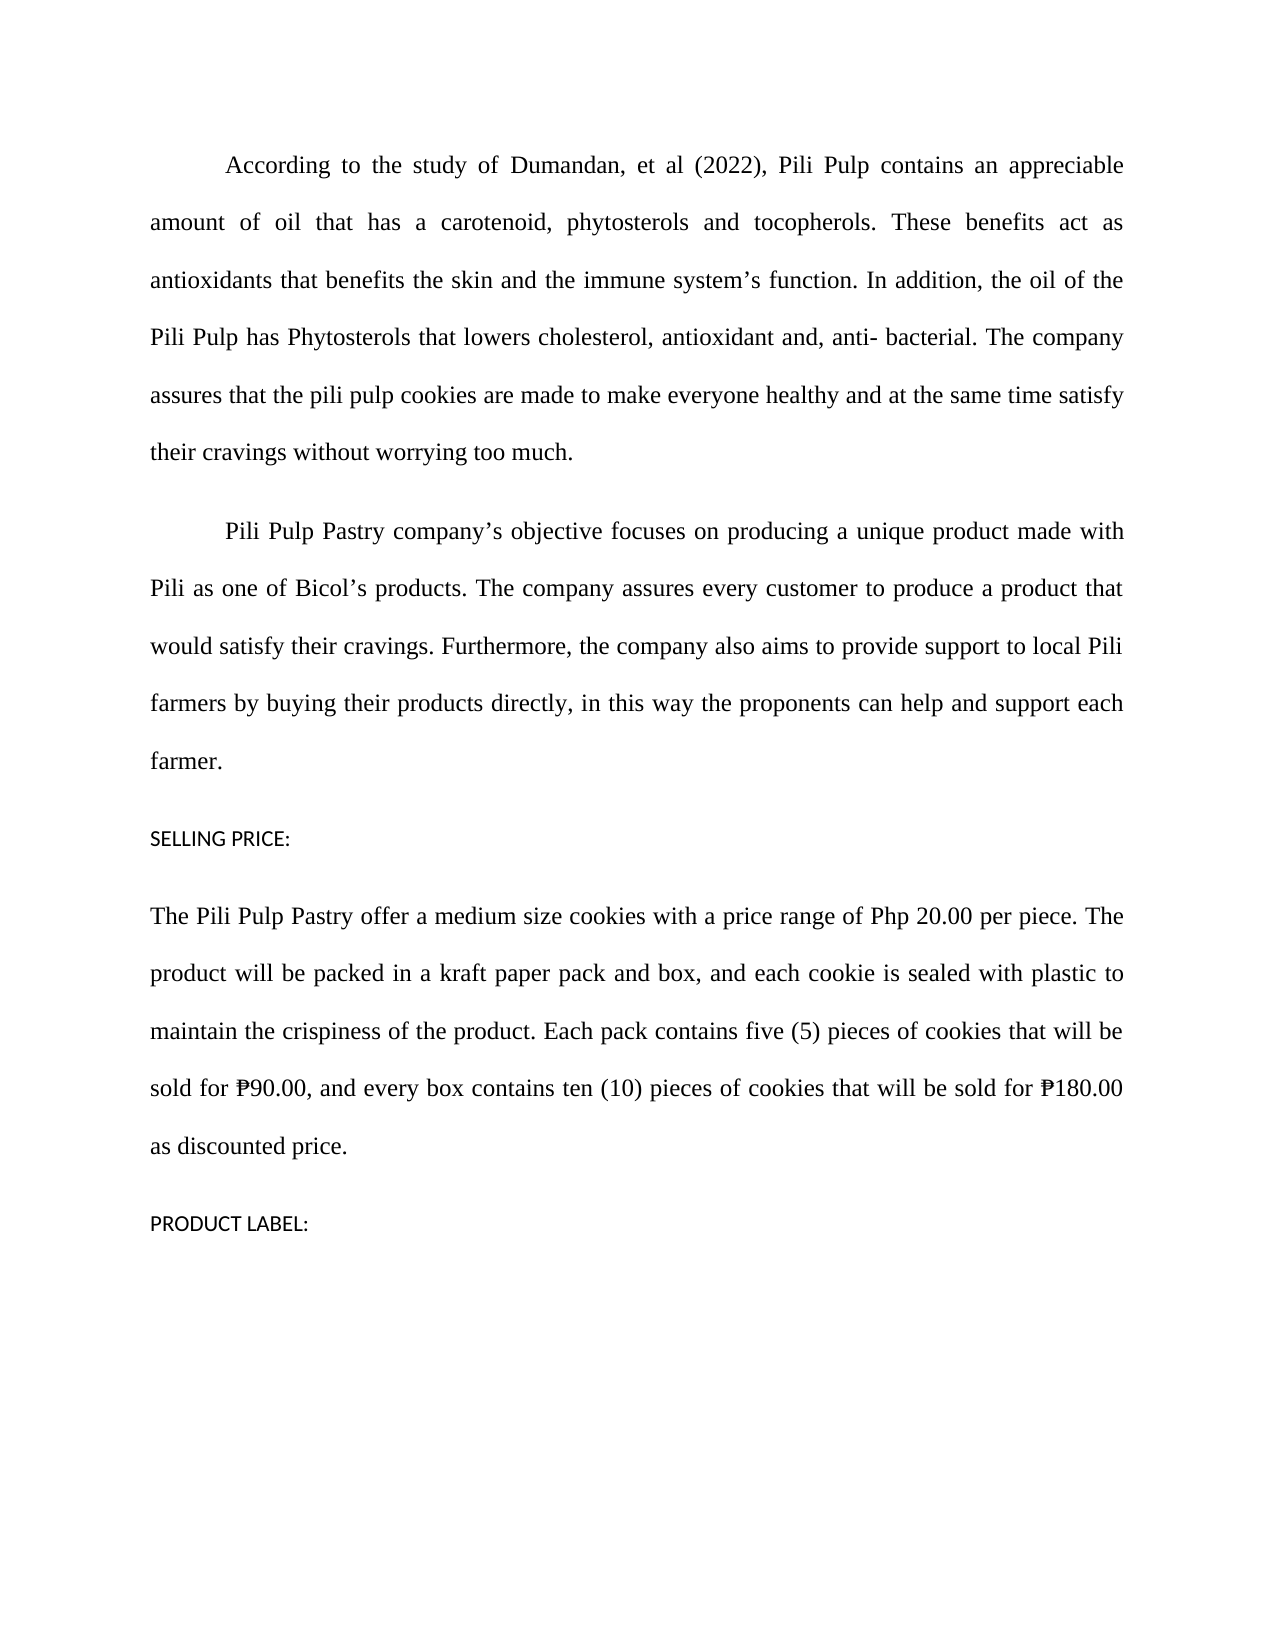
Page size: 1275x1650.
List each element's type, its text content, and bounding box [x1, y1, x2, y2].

text Pili Pulp Pastry company’s objective focuses on producing a unique product made with Pili as one of Bicol’s products. The company assures every customer to produce a product that would satisfy their cravings. Furthermore, the company also aims to provide support to local Pili farmers by buying their products directly, in this way the proponents can help and support each farmer. [150, 516, 1125, 774]
text The Pili Pulp Pastry offer a medium size cookies with a price range of Php 20.00 per piece. The product will be packed in a kraft paper pack and box, and each cookie is sealed with plastic to maintain the crispiness of the product. Each pack contains five (5) pieces of cookies that will be sold for ₱90.00, and every box contains ten (10) pieces of cookies that will be sold for ₱180.00 as discounted price. [150, 901, 1125, 1160]
text According to the study of Dumandan, et al (2022), Pili Pulp contains an appreciable amount of oil that has a carotenoid, phytosterols and tocopherols. These benefits act as antioxidants that benefits the skin and the immune system’s function. In addition, the oil of the Pili Pulp has Phytosterols that lowers cholesterol, antioxidant and, anti- bacterial. The company assures that the pili pulp cookies are made to make everyone healthy and at the same time satisfy their cravings without worrying too much. [150, 150, 1125, 466]
text SELLING PRICE: [150, 824, 1125, 852]
text PRODUCT LABEL: [150, 1209, 1125, 1237]
